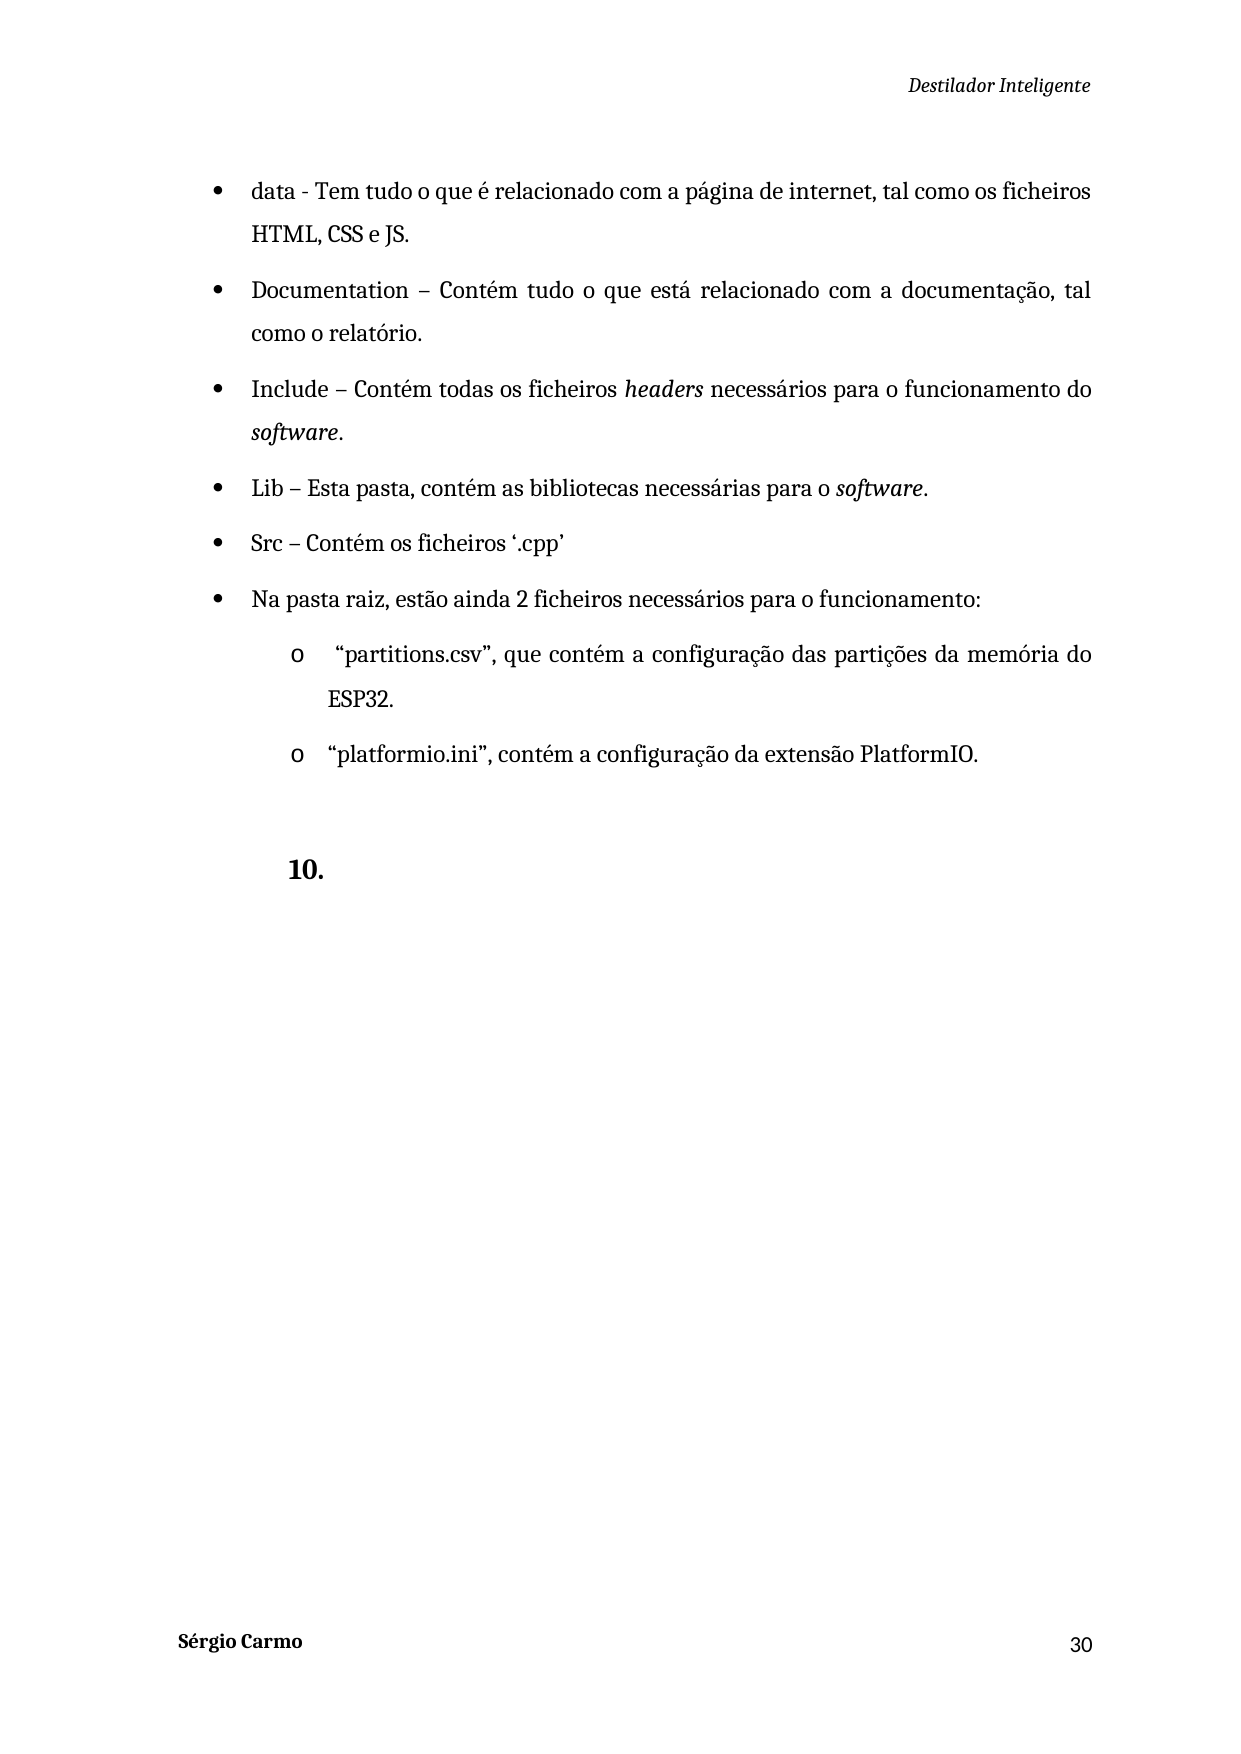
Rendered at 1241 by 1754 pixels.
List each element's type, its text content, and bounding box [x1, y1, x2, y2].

list Include – Contém todas os ficheiros headers necessários para o funcionamento do software. [213, 375, 1092, 447]
list Documentation – Contém tudo o que está relacionado com a documentação, tal como o relatório. [213, 276, 1092, 348]
list Src – Contém os ficheiros ‘.cpp’ [213, 529, 1092, 558]
list Lib – Esta pasta, contém as bibliotecas necessárias para o software. [213, 473, 1092, 502]
list “platformio.ini”, contém a configuração da extensão PlatformIO. [290, 740, 1092, 770]
list “partitions.csv”, que contém a configuração das partições da memória do ESP32. [290, 640, 1092, 713]
list data - Tem tudo o que é relacionado com a página de internet, tal como os ficheiros HTML, CSS e JS. [213, 177, 1092, 249]
list Na pasta raiz, estão ainda 2 ficheiros necessários para o funcionamento: [213, 585, 1092, 613]
